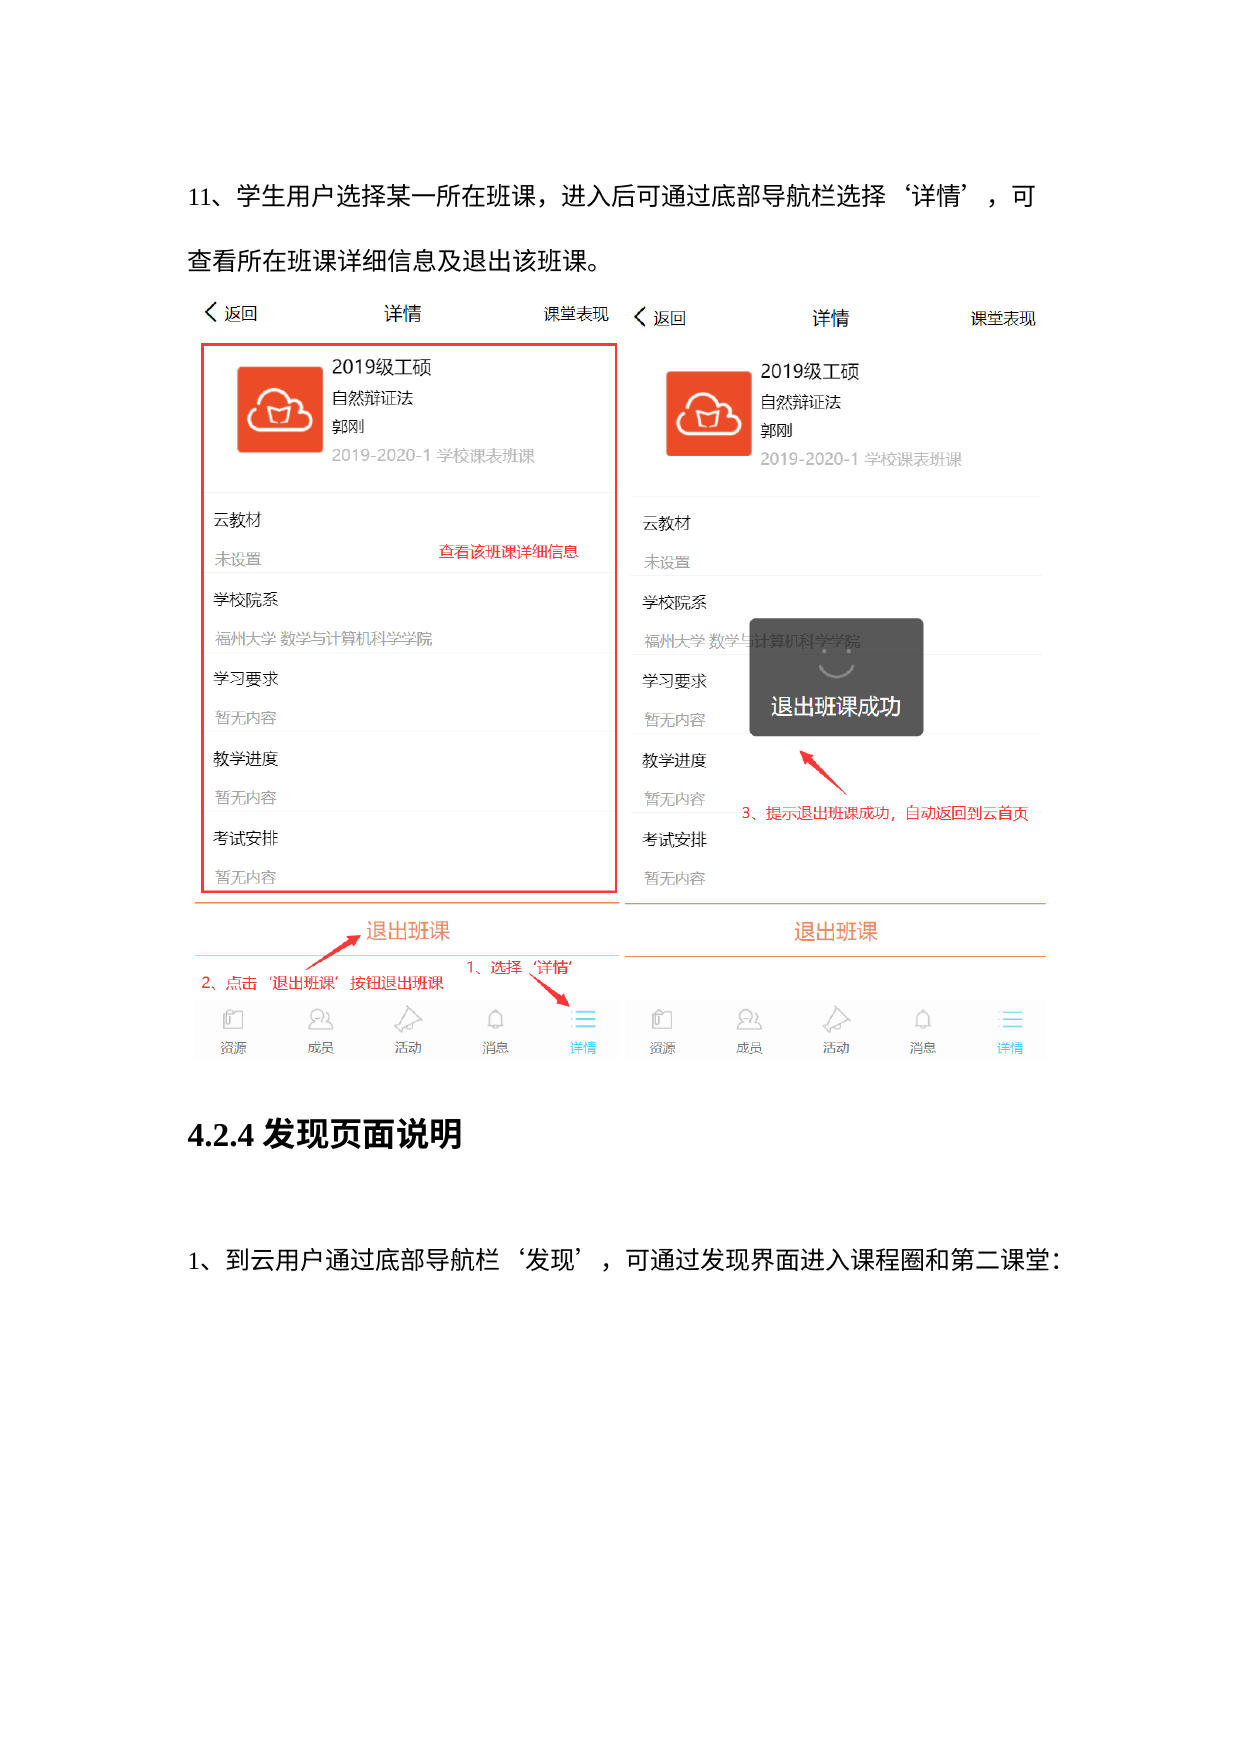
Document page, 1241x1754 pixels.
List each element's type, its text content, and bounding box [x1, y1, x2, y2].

picture [625, 295, 1046, 1059]
text 1、到云用户通过底部导航栏‘发现’，可通过发现界面进入课程圈和第二课堂： [187, 1226, 1053, 1291]
picture [194, 292, 620, 1059]
subtitle 4.2.4 发现页面说明 [187, 1099, 1053, 1164]
text 11、学生用户选择某一所在班课，进入后可通过底部导航栏选择‘详情’，可查看所在班课详细信息及退出该班课。 [187, 162, 1053, 292]
